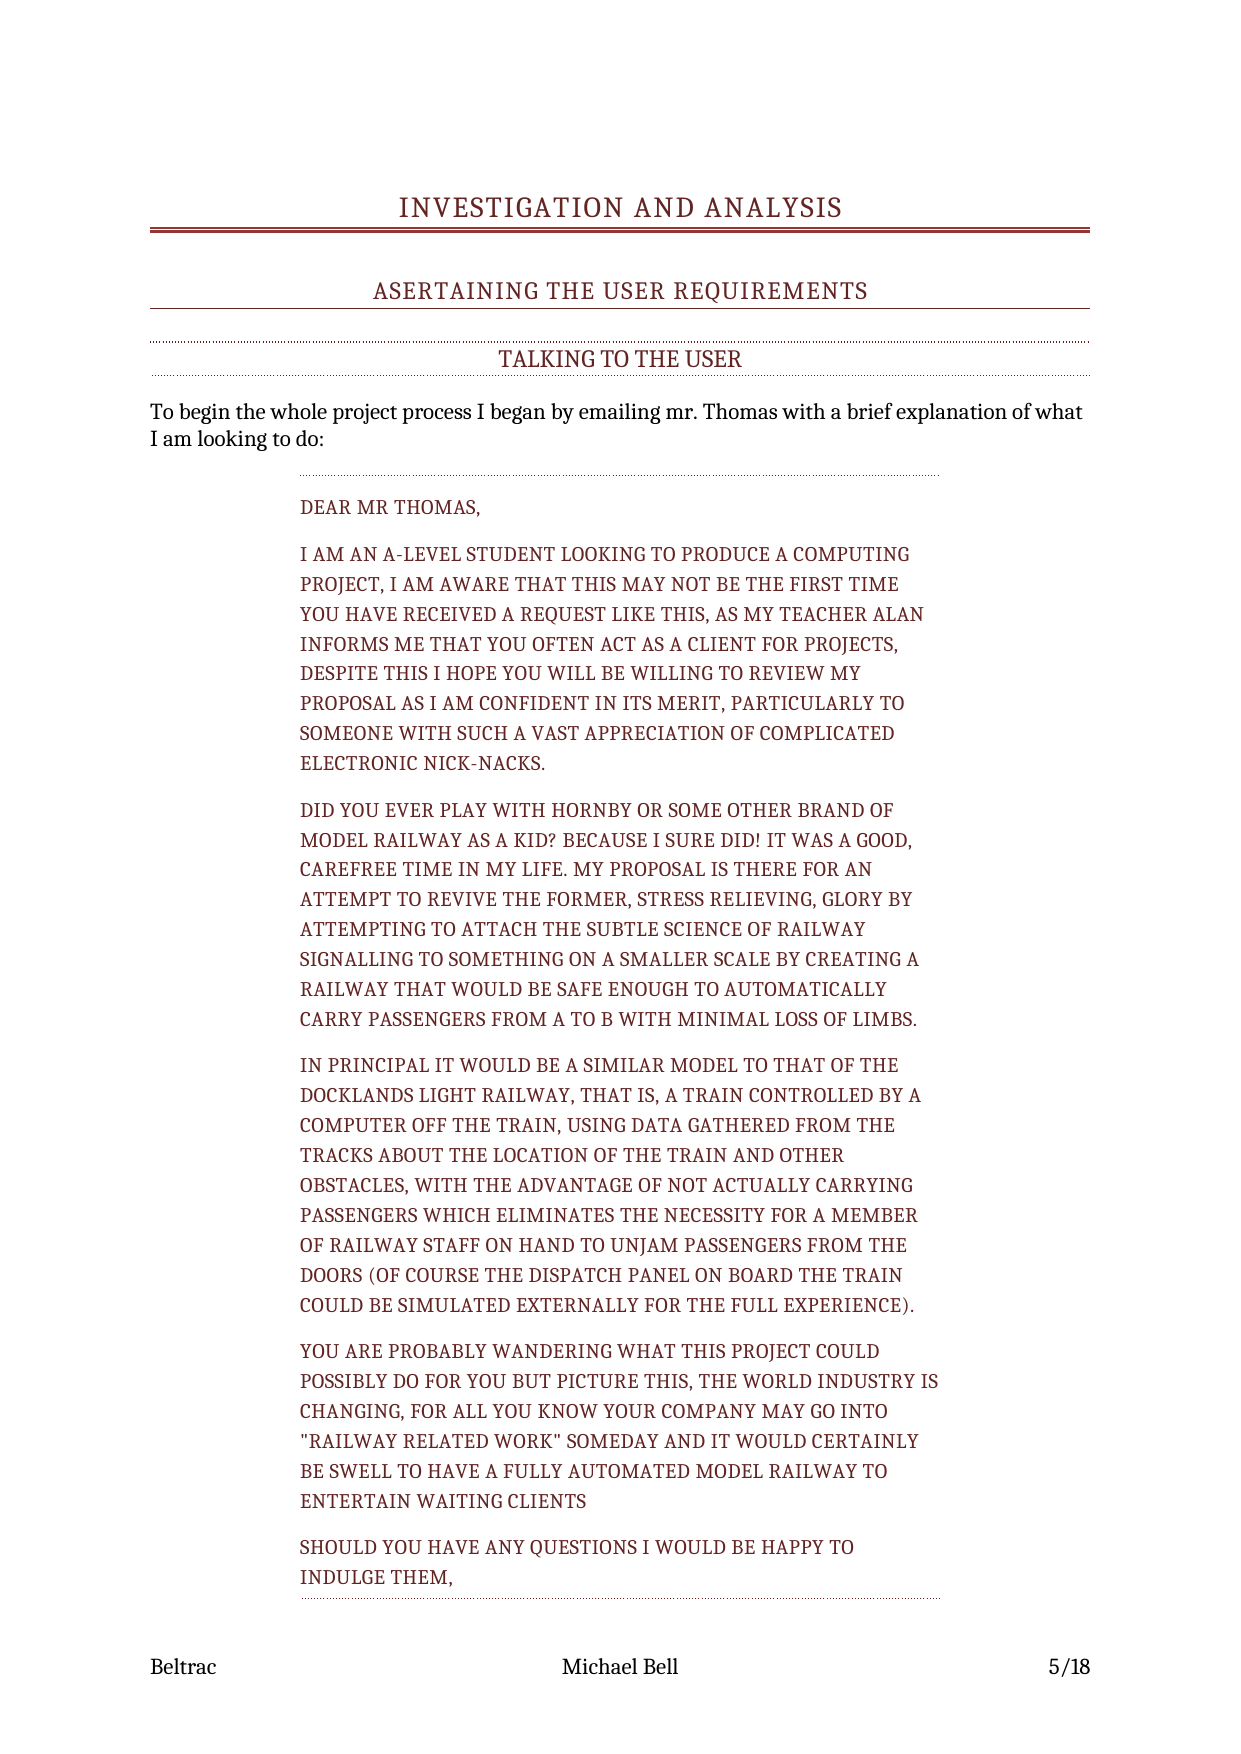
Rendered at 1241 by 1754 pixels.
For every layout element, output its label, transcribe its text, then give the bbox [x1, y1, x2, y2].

subtitle asertaining the user requirements [150, 277, 1090, 308]
text To begin the whole project process I began by emailing mr. Thomas with a brief explanation of what I am looking to do: [150, 398, 1090, 452]
text Did you ever play with Hornby or some other brand of model railway as a kid? Because I sure did! It was a good, carefree time in my life. my proposal is there for an attempt to revive the former, stress relieving, glory by attempting to attach the subtle science of railway signalling to something on a smaller scale by creating a railway that would be safe enough to automatically carry passengers from A to B with minimal loss of limbs. [300, 777, 940, 1032]
text I am an A-level student looking to produce a computing project, I am aware that this may not be the first time you have received a request like this, as my teacher Alan informs me that you often act as a client for projects, despite this I hope you will be willing to review my proposal as I am confident in its merit, particularly to someone with such a vast appreciation of complicated electronic nick-nacks. [300, 521, 940, 776]
text Dear MR Thomas, [300, 474, 940, 520]
text you are probably wandering what this project could possibly do for you but picture this, the world industry is changing, for all you know your company may go into "railway related work" someday and it would certainly be swell to have a fully automated model railway to entertain waiting clients [300, 1318, 940, 1513]
text Should you have any questions I would be happy to indulge them, [300, 1514, 940, 1599]
subtitle Investigation and analysis [150, 192, 1090, 227]
subtitle Talking to the user [150, 341, 1090, 376]
text In principal it would be a similar model to that of the docklands light railway, that is, a train controlled by a computer off the train, using data gathered from the tracks about the location of the train and other obstacles, with the advantage of not actually carrying passengers which eliminates the necessity for a member of railway staff on hand to unjam passengers from the doors (of course the dispatch panel on board the train could be simulated externally for the full experience). [300, 1033, 940, 1317]
